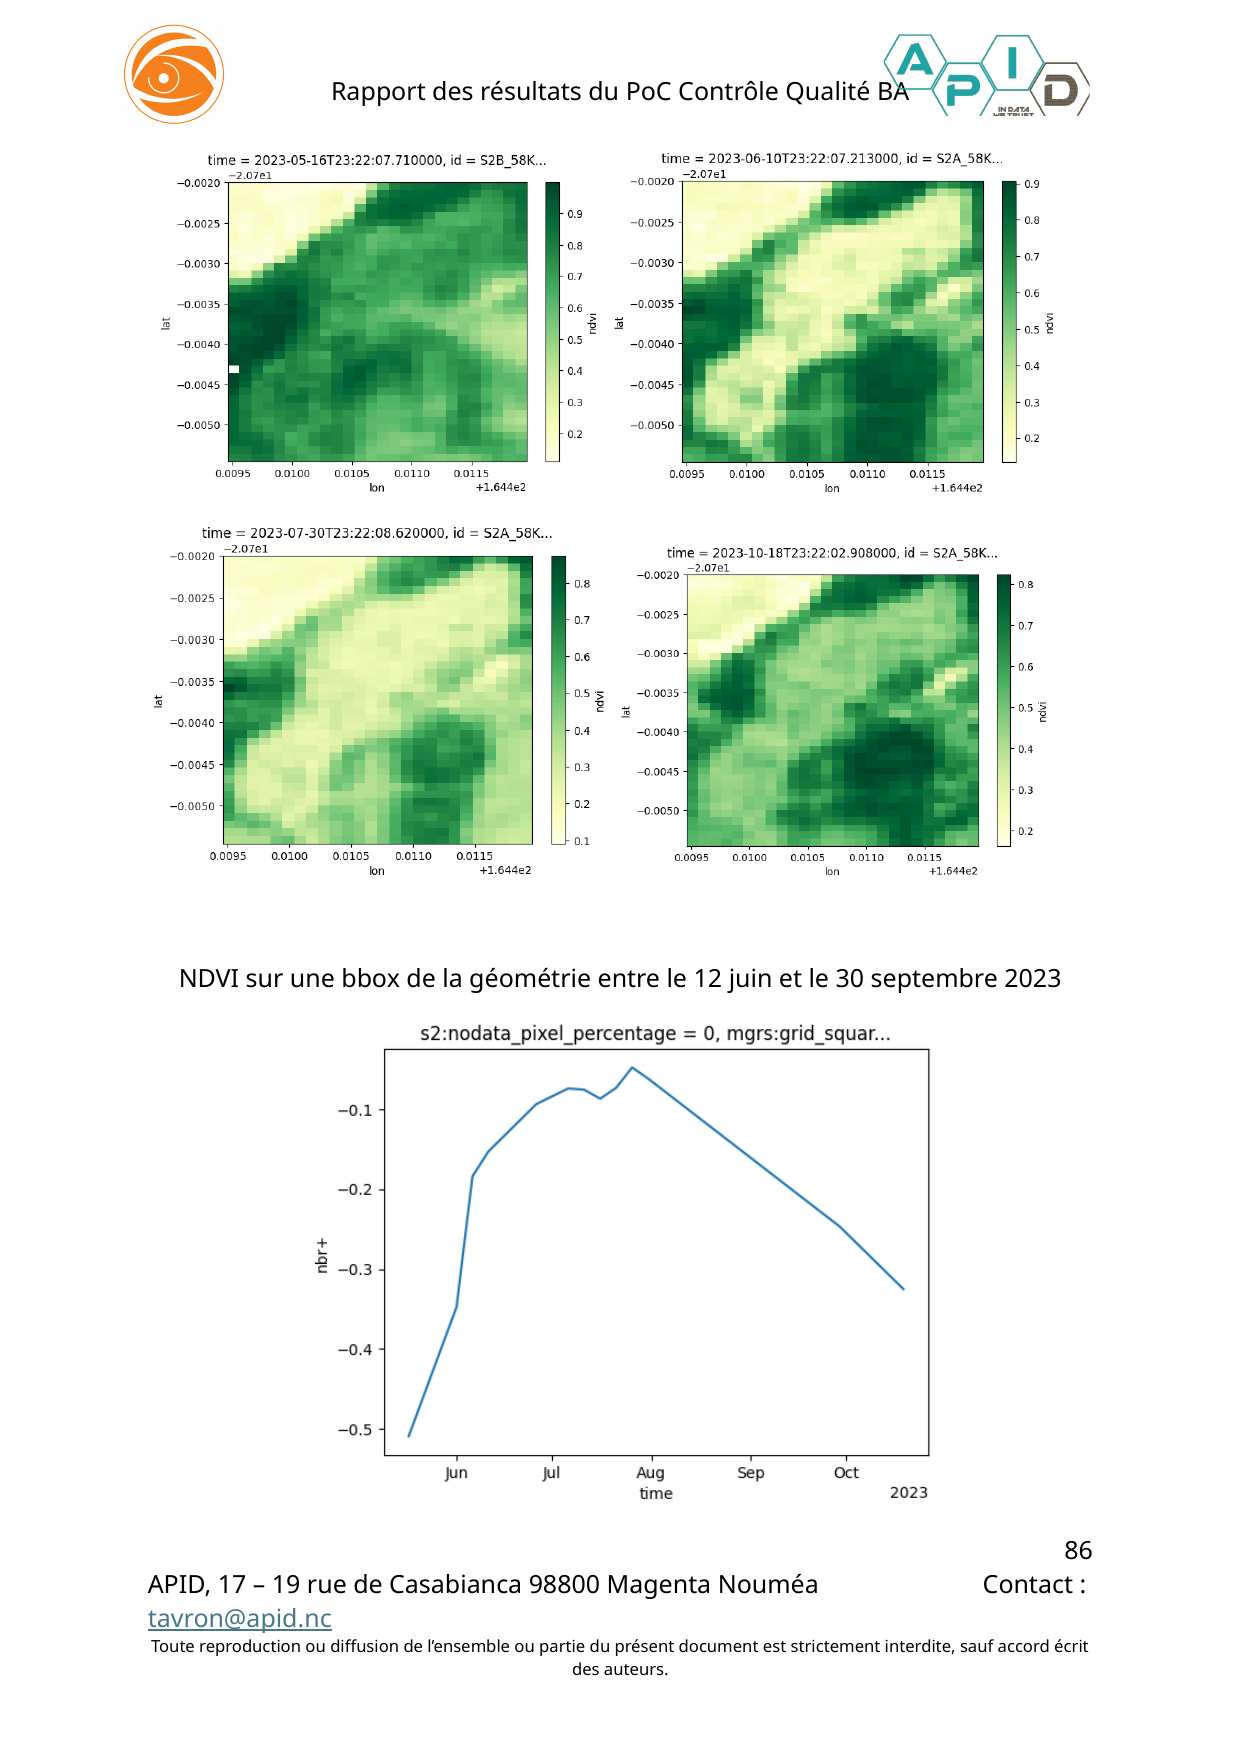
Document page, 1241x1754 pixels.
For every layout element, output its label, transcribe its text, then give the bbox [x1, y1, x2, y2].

picture [154, 148, 603, 501]
picture [883, 34, 1090, 116]
text NDVI sur une bbox de la géométrie entre le 12 juin et le 30 septembre 2023 [148, 960, 1093, 994]
picture [608, 147, 1061, 501]
picture [304, 1016, 936, 1510]
picture [616, 541, 1053, 883]
picture [147, 521, 611, 883]
